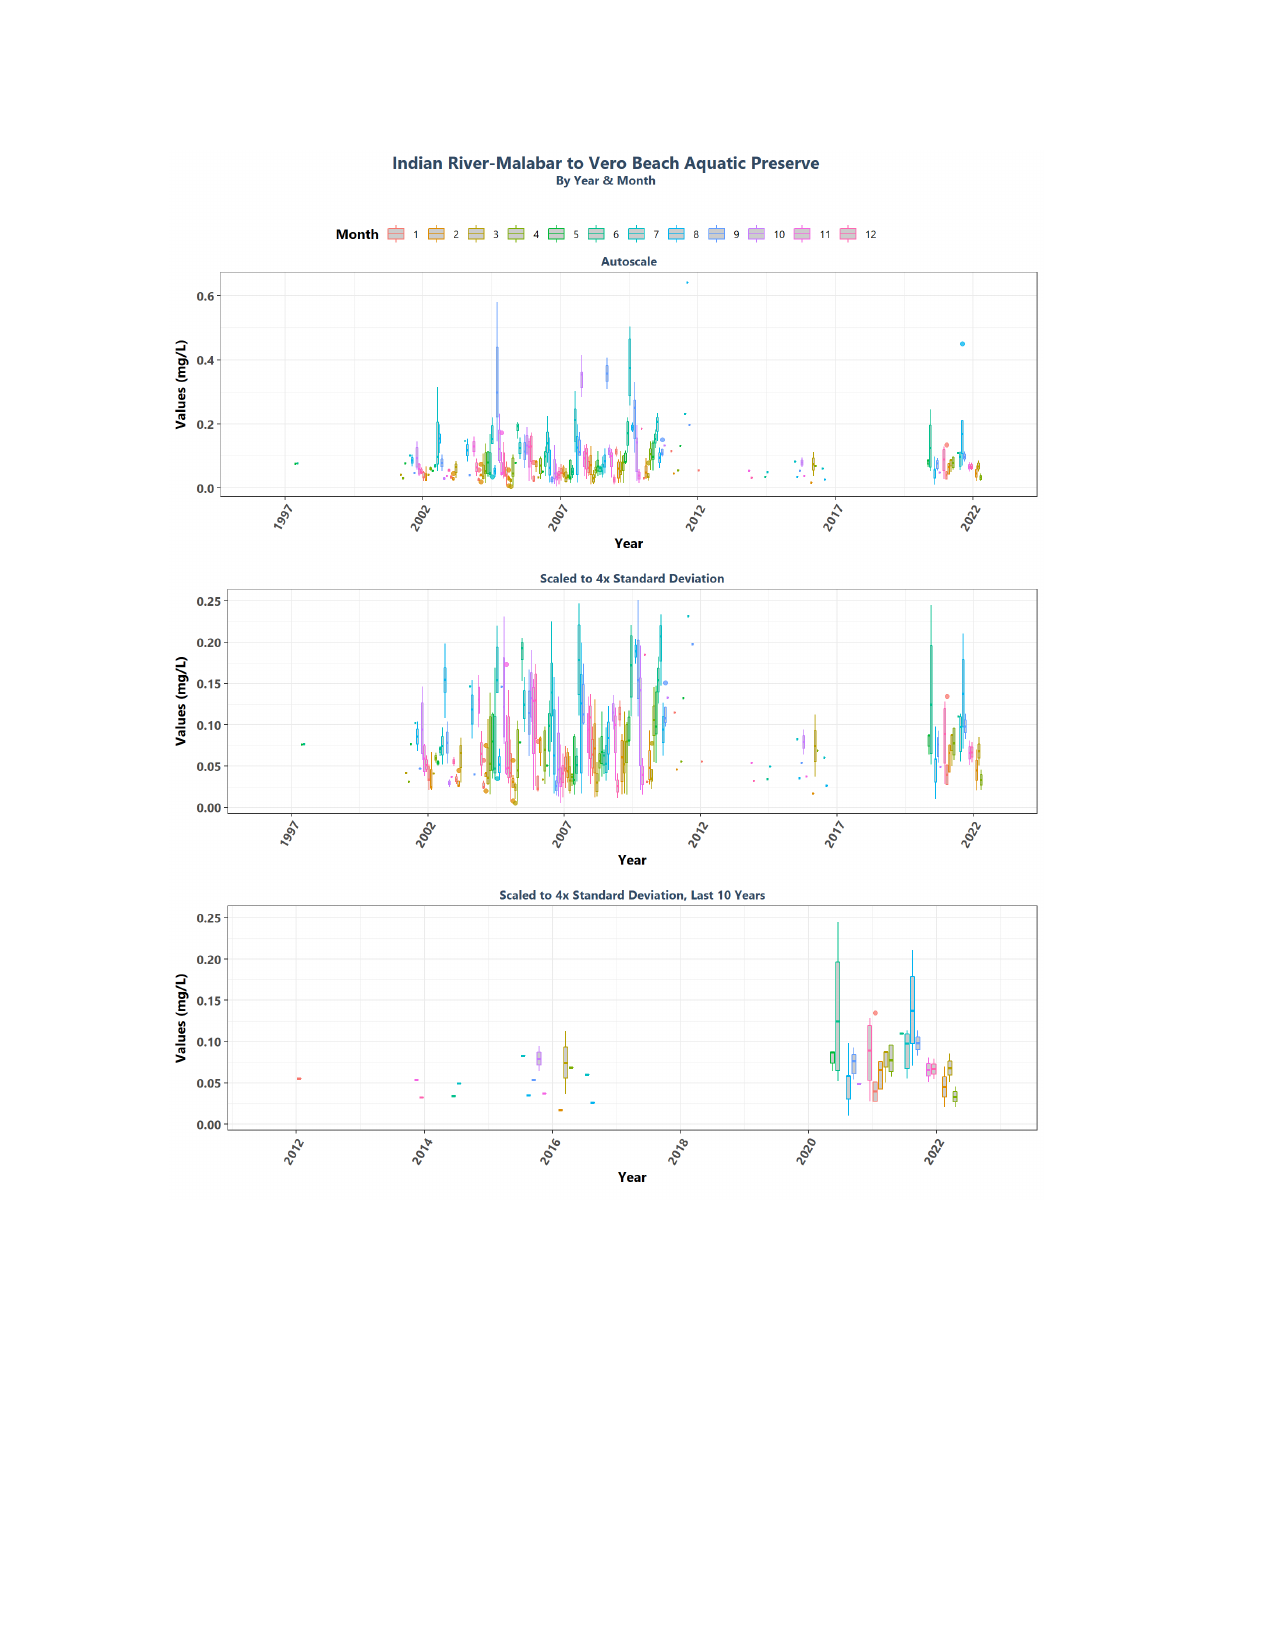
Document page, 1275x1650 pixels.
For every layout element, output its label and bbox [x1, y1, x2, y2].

picture [168, 150, 1044, 1200]
